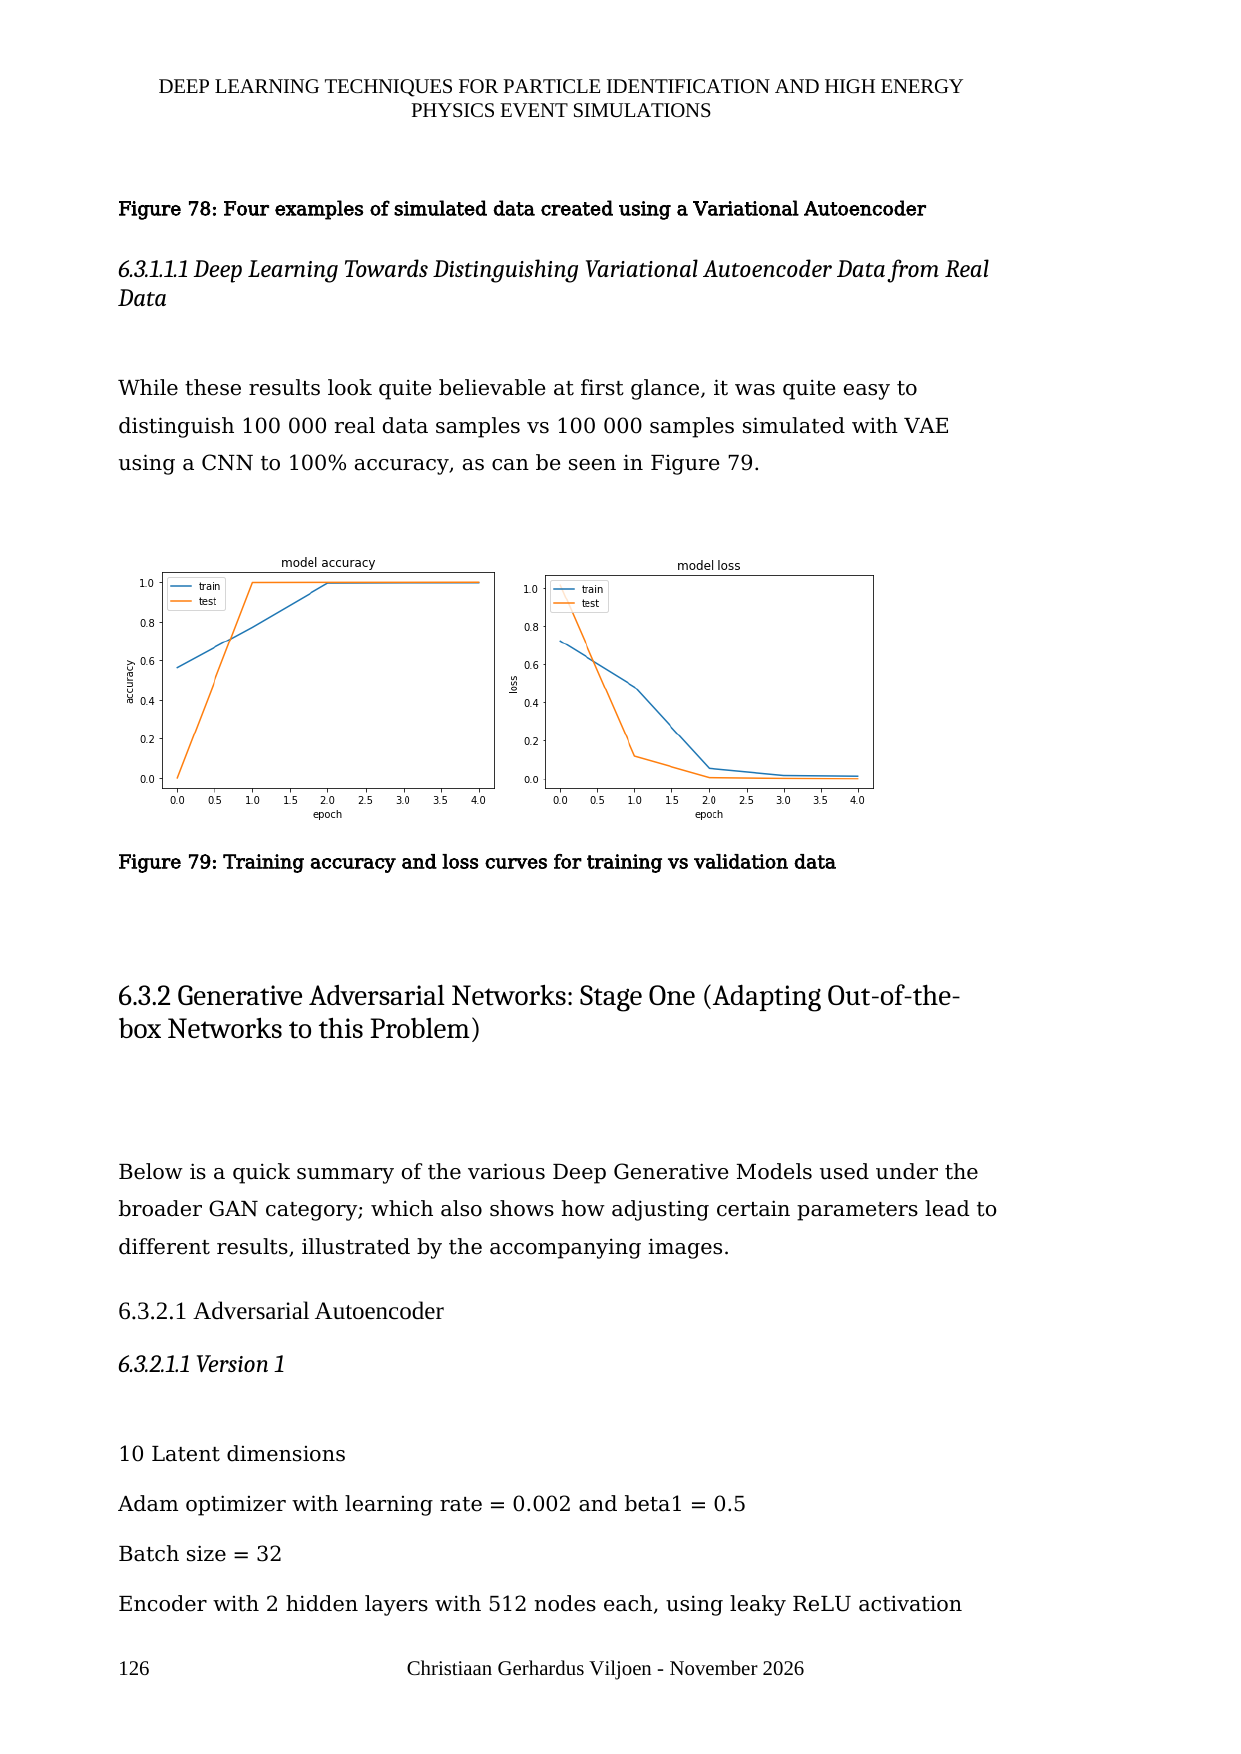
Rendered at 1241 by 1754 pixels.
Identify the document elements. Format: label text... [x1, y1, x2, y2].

text Encoder with 2 hidden layers with 512 nodes each, using leaky ReLU activation [118, 1591, 1004, 1616]
subtitle Version 1 [118, 1350, 1004, 1379]
subtitle Deep Learning Towards Distinguishing Variational Autoencoder Data from Real Data [118, 255, 1004, 313]
text Adam optimizer with learning rate = 0.002 and beta1 = 0.5 [118, 1491, 1004, 1516]
picture [118, 550, 882, 825]
subtitle Generative Adversarial Networks: Stage One (Adapting Out-of-the-box Networks to this Problem) [118, 979, 1004, 1046]
text Batch size = 32 [118, 1541, 1004, 1566]
subtitle Adversarial Autoencoder [118, 1296, 1004, 1325]
text Below is a quick summary of the various Deep Generative Models used under the broader GAN category; which also shows how adjusting certain parameters lead to different results, illustrated by the accompanying images. [118, 1159, 1004, 1259]
text 10 Latent dimensions [118, 1441, 1004, 1466]
